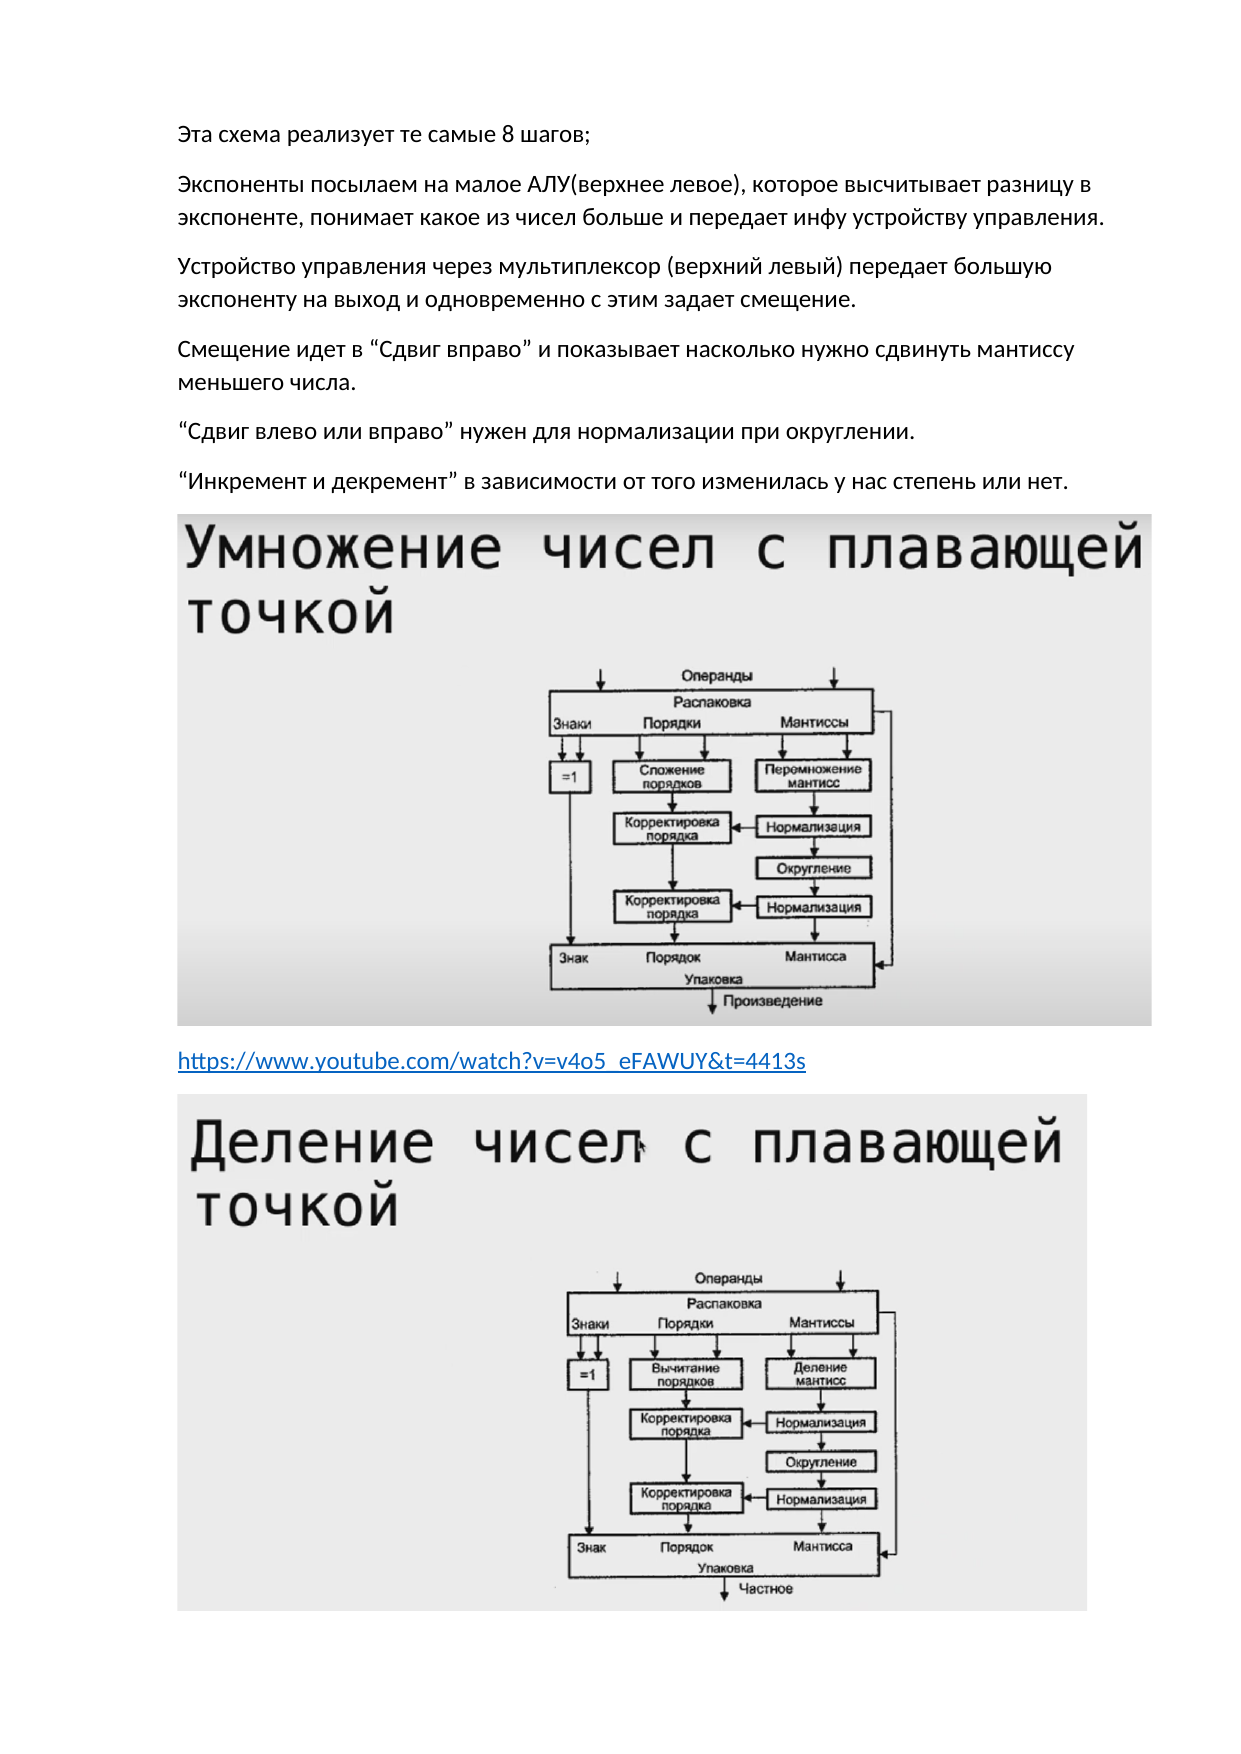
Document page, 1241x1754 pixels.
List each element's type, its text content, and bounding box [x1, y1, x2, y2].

text Устройство управления через мультиплексор (верхний левый) передает большую экспоненту на выход и одновременно с этим задает смещение. [177, 250, 1152, 314]
text https://www.youtube.com/watch?v=v4o5_eFAWUY&t=4413s [177, 1045, 1152, 1075]
picture [177, 1094, 1088, 1611]
text “Инкремент и декремент” в зависимости от того изменилась у нас степень или нет. [177, 465, 1152, 495]
text “Сдвиг влево или вправо” нужен для нормализации при округлении. [177, 415, 1152, 446]
text Экспоненты посылаем на малое АЛУ(верхнее левое), которое высчитывает разницу в экспоненте, понимает какое из чисел больше и передает инфу устройству управления. [177, 168, 1152, 231]
text Эта схема реализует те самые 8 шагов; [177, 118, 1152, 149]
text Смещение идет в “Сдвиг вправо” и показывает насколько нужно сдвинуть мантиссу меньшего числа. [177, 333, 1152, 396]
picture [177, 514, 1152, 1026]
